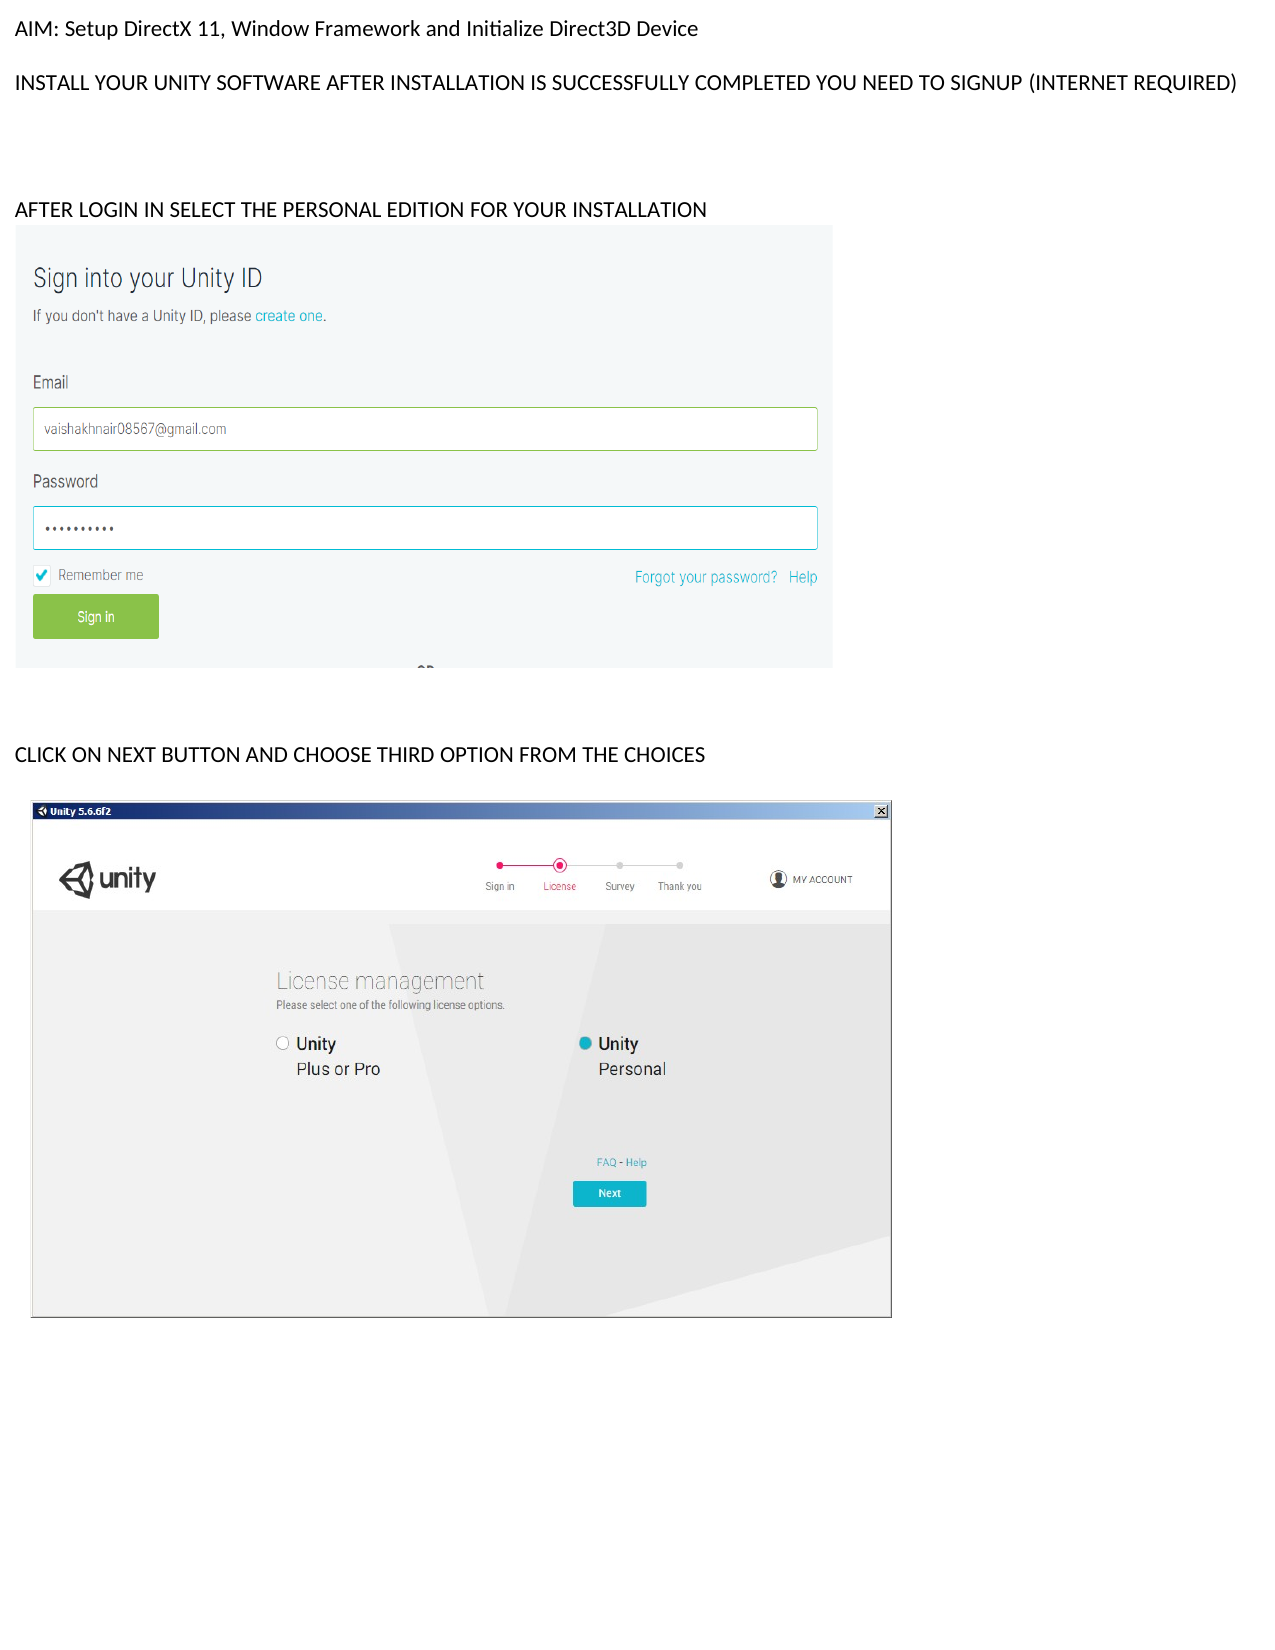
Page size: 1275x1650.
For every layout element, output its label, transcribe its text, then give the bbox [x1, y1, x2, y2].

text AIM: Setup DirectX 11, Window Framework and Initialize Direct3D Device [14, 14, 1269, 43]
picture [15, 225, 833, 668]
text AFTER LOGIN IN SELECT THE PERSONAL EDITION FOR YOUR INSTALLATION [14, 195, 1269, 223]
text INSTALL YOUR UNITY SOFTWARE AFTER INSTALLATION IS SUCCESSFULLY COMPLETED YOU NEED TO SIGNUP (INTERNET REQUIRED) [14, 68, 1269, 96]
text CLICK ON NEXT BUTTON AND CHOOSE THIRD OPTION FROM THE CHOICES [14, 740, 1269, 768]
picture [30, 800, 892, 1318]
